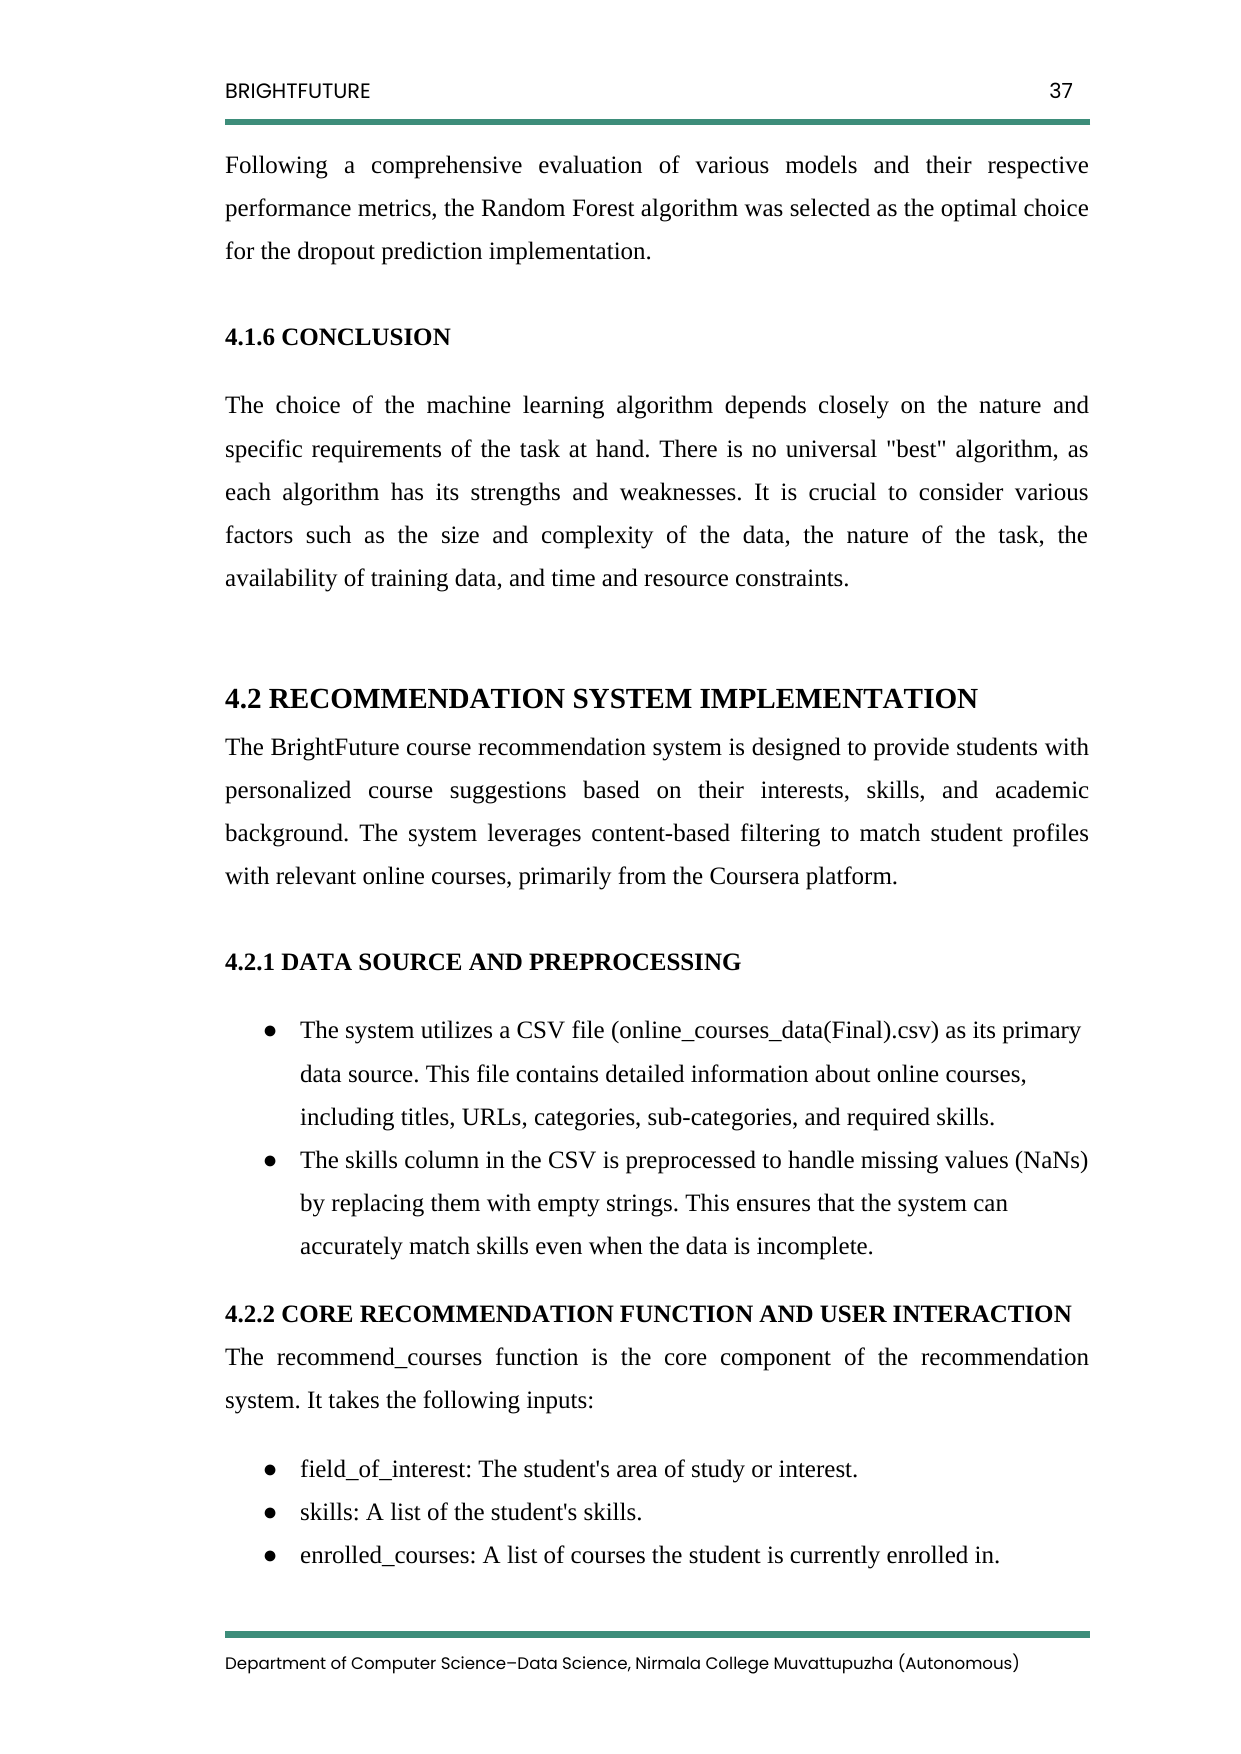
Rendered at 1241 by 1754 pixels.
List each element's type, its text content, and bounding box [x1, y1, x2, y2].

text 4.2.1 DATA SOURCE AND PREPROCESSING [225, 947, 1090, 976]
text 4.2.2 CORE RECOMMENDATION FUNCTION AND USER INTERACTION [225, 1299, 1090, 1328]
list The system utilizes a CSV file (online_courses_data(Final).csv) as its primary data source. This file contains detailed information about online courses, including titles, URLs, categories, sub-categories, and required skills. [262, 1016, 1090, 1131]
text The recommend_courses function is the core component of the recommendation system. It takes the following inputs: [225, 1342, 1090, 1414]
text The choice of the machine learning algorithm depends closely on the nature and specific requirements of the task at hand. There is no universal "best" algorithm, as each algorithm has its strengths and weaknesses. It is crucial to consider various factors such as the size and complexity of the data, the nature of the task, the availability of training data, and time and resource constraints. [225, 391, 1090, 592]
list The skills column in the CSV is preprocessed to handle missing values (NaNs) by replacing them with empty strings. This ensures that the system can accurately match skills even when the data is incomplete. [262, 1145, 1090, 1260]
list enrolled_courses: A list of courses the student is currently enrolled in. [262, 1540, 1090, 1569]
text The BrightFuture course recommendation system is designed to provide students with personalized course suggestions based on their interests, skills, and academic background. The system leverages content-based filtering to match student profiles with relevant online courses, primarily from the Coursera platform. [225, 732, 1090, 890]
list skills: A list of the student's skills. [262, 1497, 1090, 1526]
text 4.2 RECOMMENDATION SYSTEM IMPLEMENTATION [225, 682, 1090, 715]
text Following a comprehensive evaluation of various models and their respective performance metrics, the Random Forest algorithm was selected as the optimal choice for the dropout prediction implementation. [225, 150, 1090, 265]
text 4.1.6 CONCLUSION [225, 322, 1090, 351]
list field_of_interest: The student's area of study or interest. [262, 1454, 1090, 1482]
